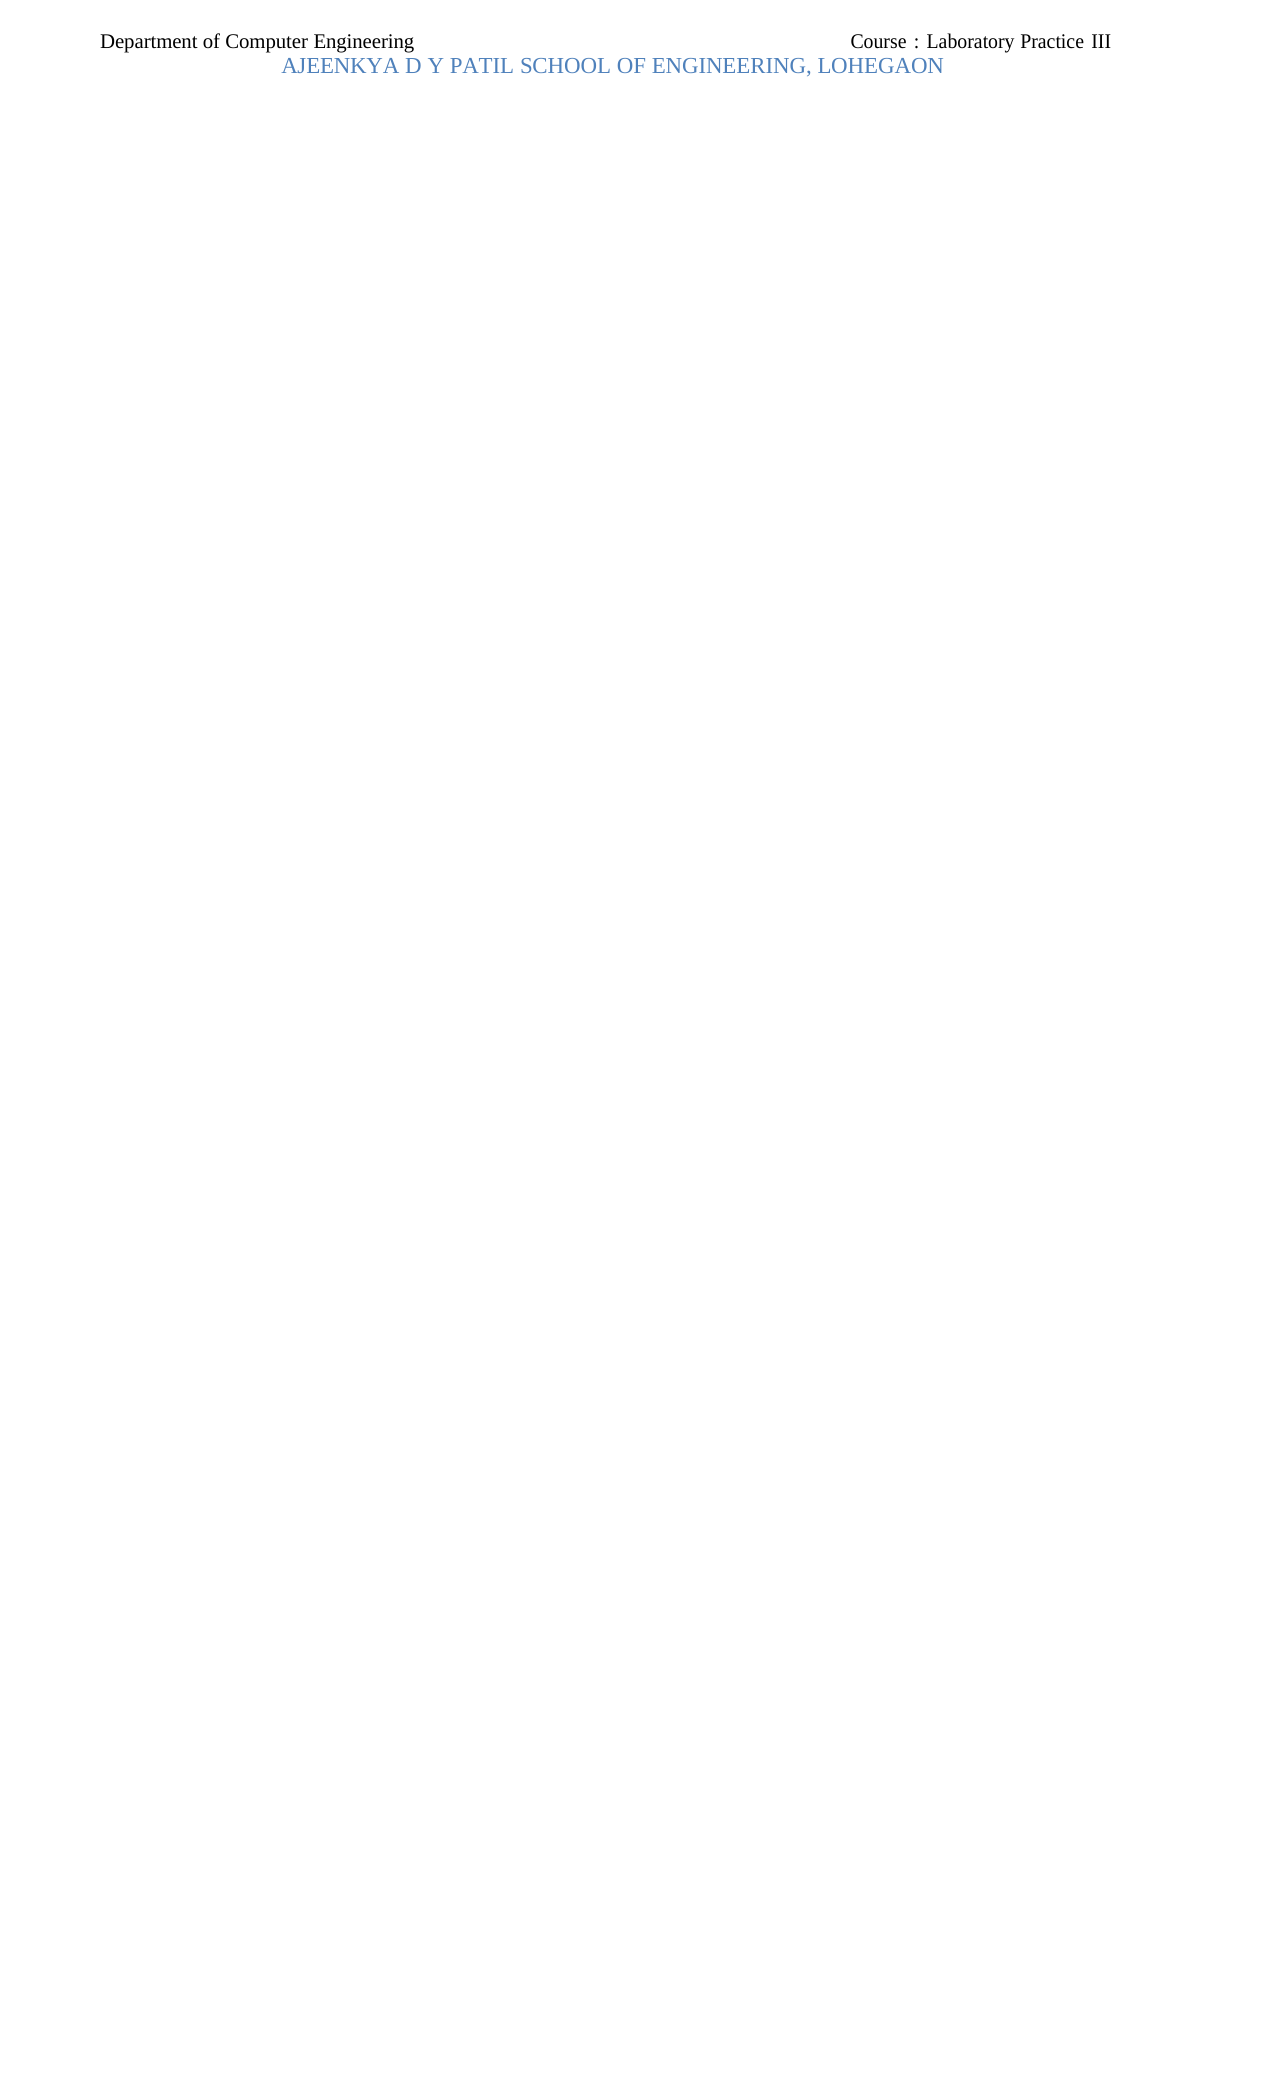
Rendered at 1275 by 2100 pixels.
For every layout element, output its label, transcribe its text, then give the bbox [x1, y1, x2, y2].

text AJEENKYA D Y PATIL SCHOOL OF ENGINEERING, LOHEGAON [281, 52, 1244, 78]
